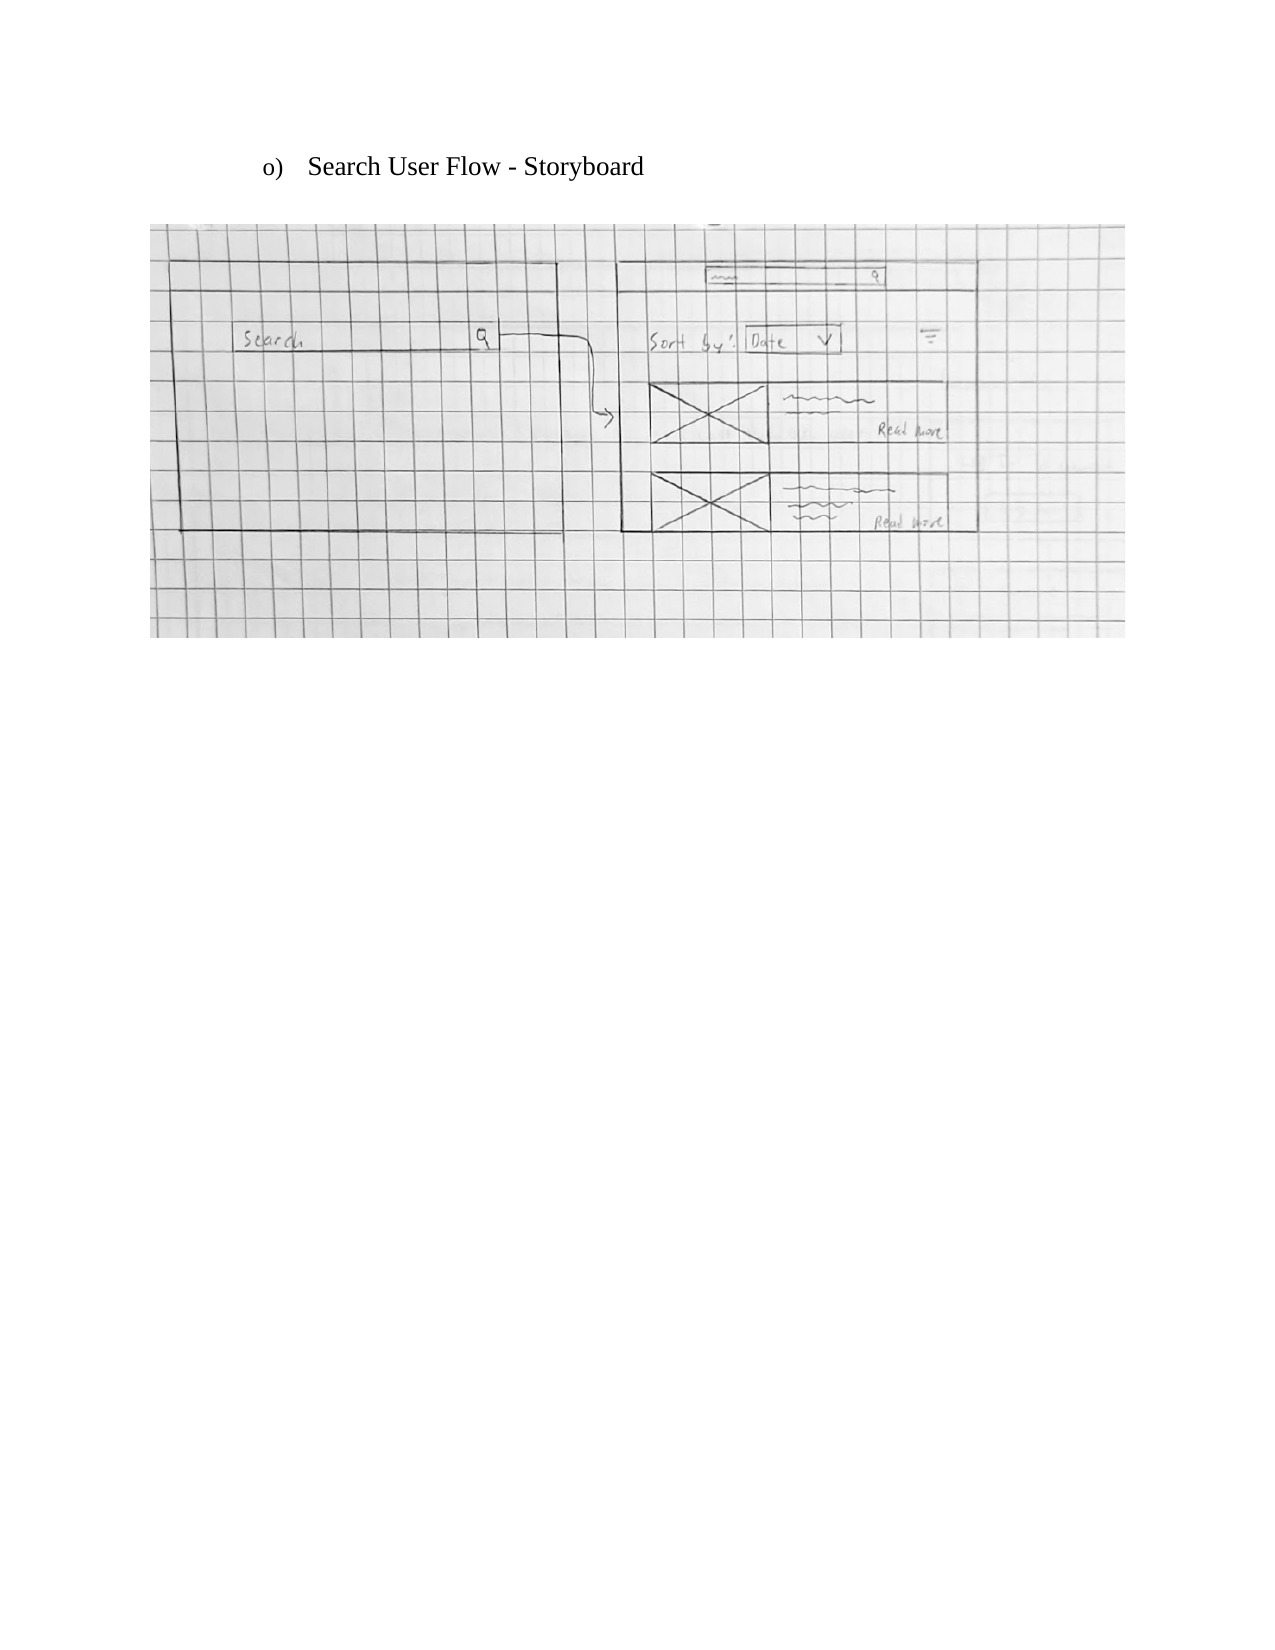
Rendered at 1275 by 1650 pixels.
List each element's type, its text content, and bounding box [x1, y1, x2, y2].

list Search User Flow - Storyboard [262, 150, 1125, 181]
picture [150, 224, 1125, 638]
